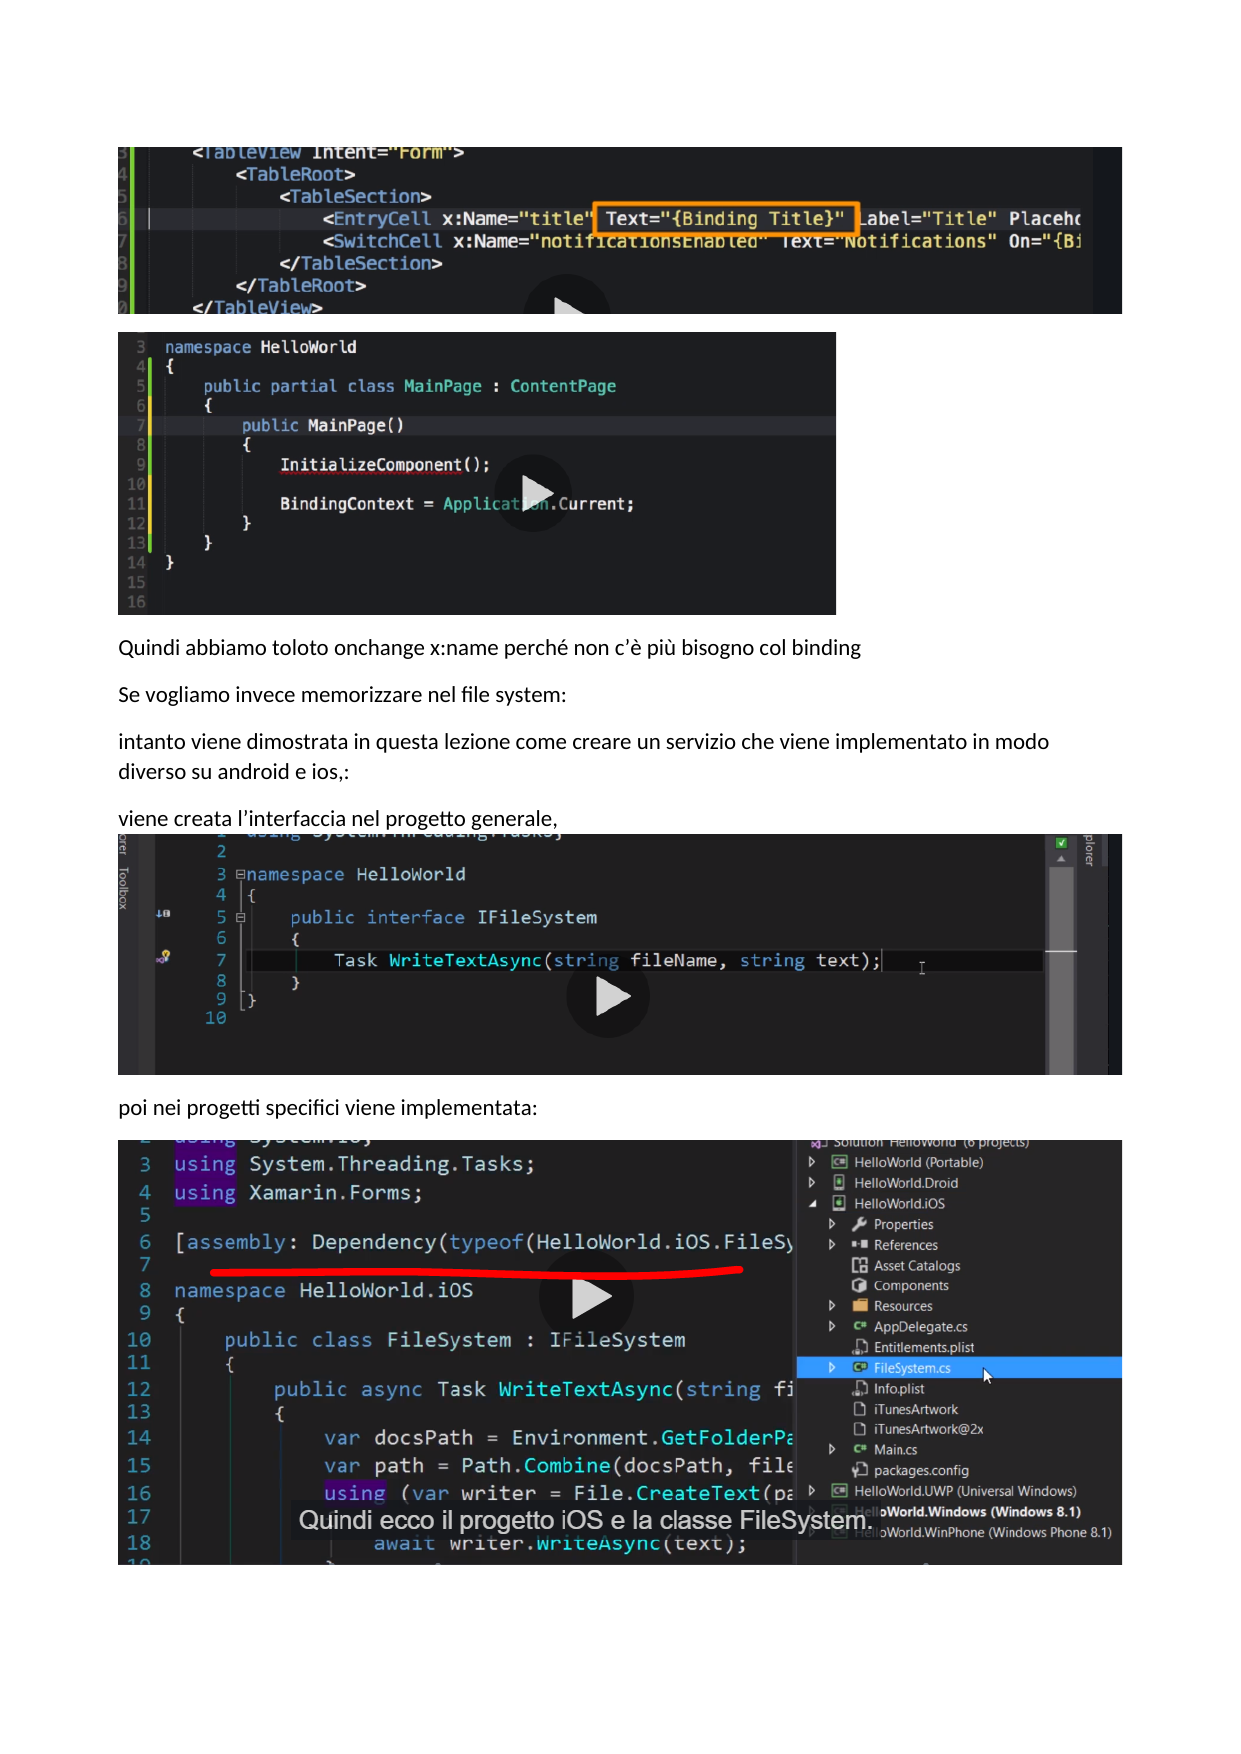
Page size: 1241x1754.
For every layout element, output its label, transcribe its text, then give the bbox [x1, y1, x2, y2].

picture [118, 834, 1123, 1075]
text Quindi abbiamo toloto onchange x:name perché non c’è più bisogno col binding [118, 633, 1122, 662]
text intanto viene dimostrata in questa lezione come creare un servizio che viene implementato in modo diverso su android e ios,: [118, 727, 1122, 786]
text poi nei progetti specifici viene implementata: [118, 1093, 1122, 1121]
text viene creata l’interfaccia nel progetto generale, [118, 804, 1122, 834]
picture [118, 147, 1123, 314]
picture [118, 1140, 1123, 1565]
text Se vogliamo invece memorizzare nel file system: [118, 680, 1122, 708]
picture [118, 332, 837, 615]
